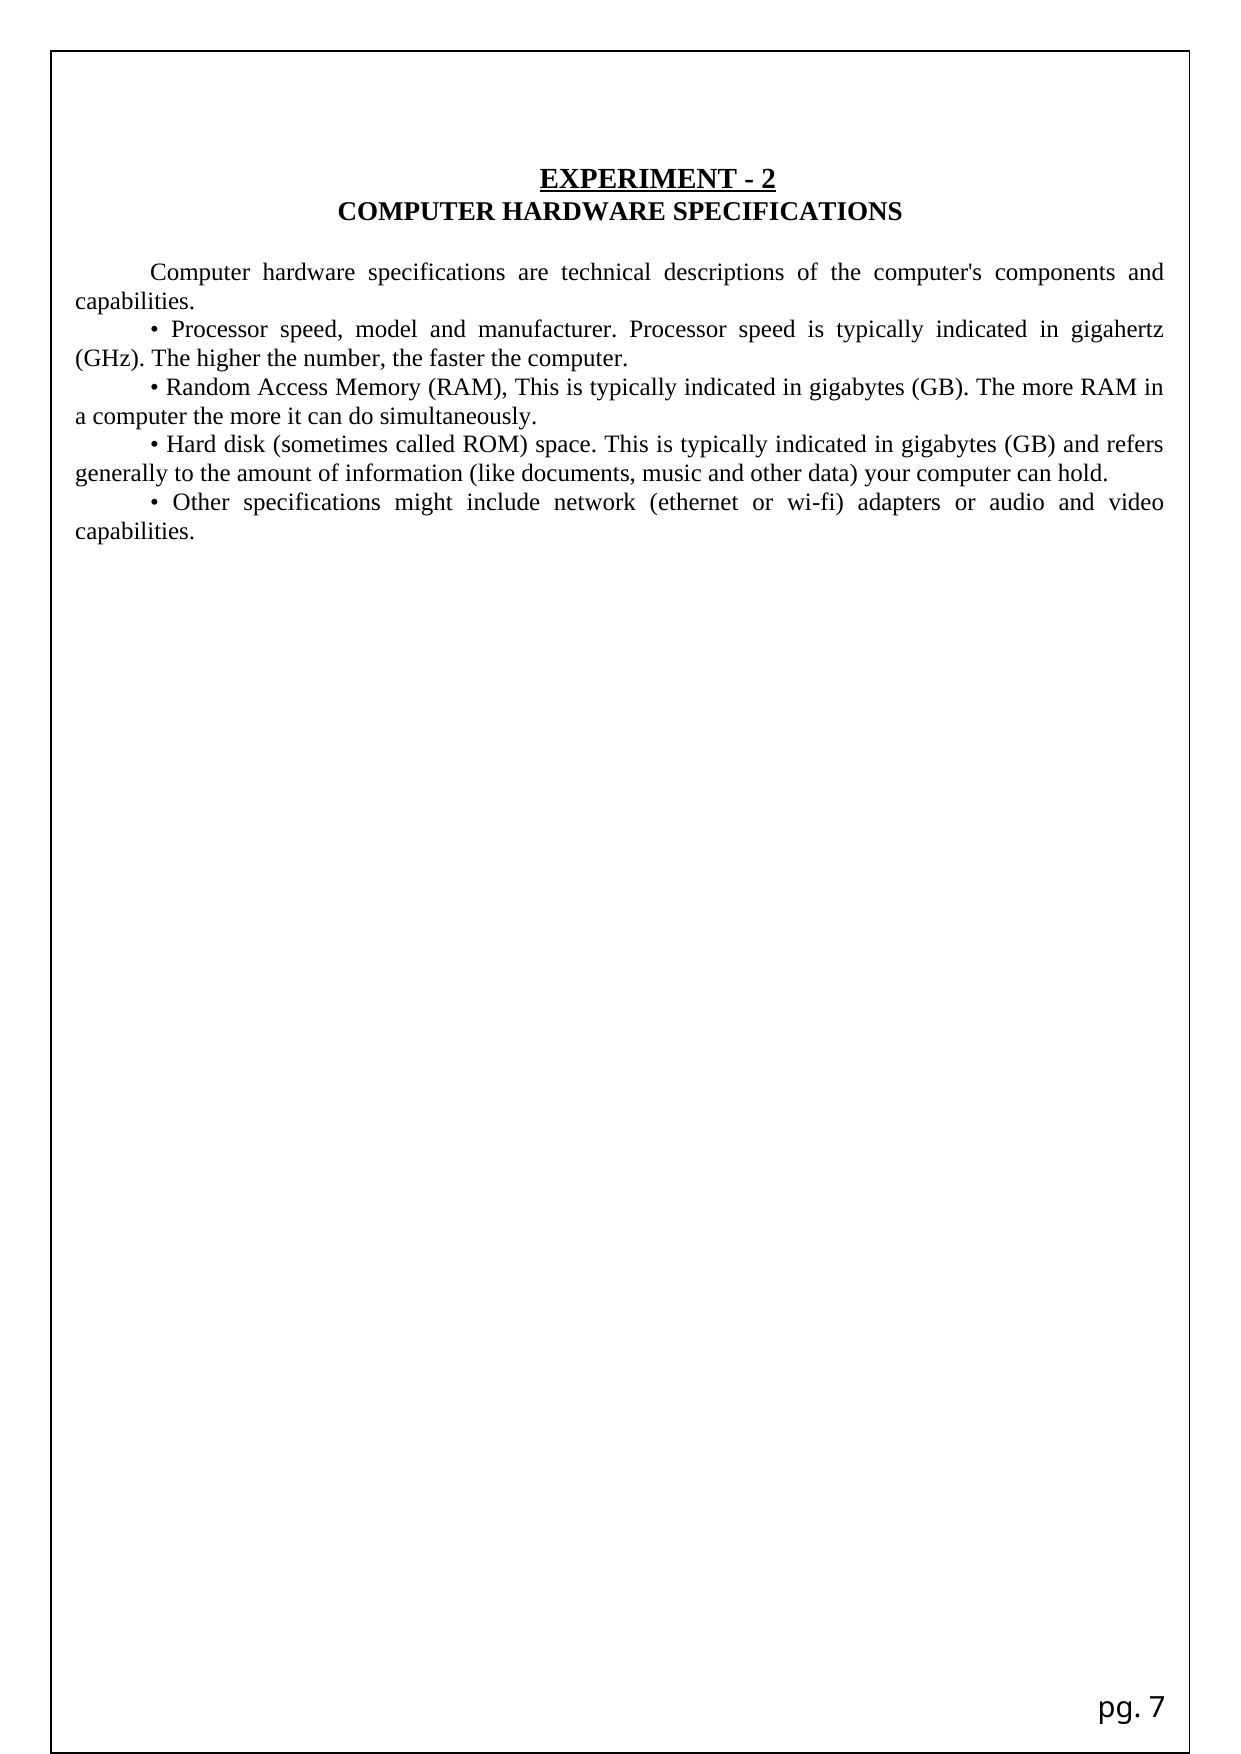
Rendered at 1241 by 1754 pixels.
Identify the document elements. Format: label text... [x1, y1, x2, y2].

text • Random Access Memory (RAM), This is typically indicated in gigabytes (GB). The more RAM in a computer the more it can do simultaneously. [75, 372, 1165, 429]
text EXPERIMENT - 2 [75, 161, 1165, 195]
text Computer hardware specifications are technical descriptions of the computer's components and capabilities. [75, 257, 1165, 314]
text • Processor speed, model and manufacturer. Processor speed is typically indicated in gigahertz (GHz). The higher the number, the faster the computer. [75, 314, 1165, 372]
text • Hard disk (sometimes called ROM) space. This is typically indicated in gigabytes (GB) and refers generally to the amount of information (like documents, music and other data) your computer can hold. [75, 429, 1165, 487]
text • Other specifications might include network (ethernet or wi-fi) adapters or audio and video capabilities. [75, 487, 1165, 544]
text COMPUTER HARDWARE SPECIFICATIONS [75, 195, 1165, 226]
